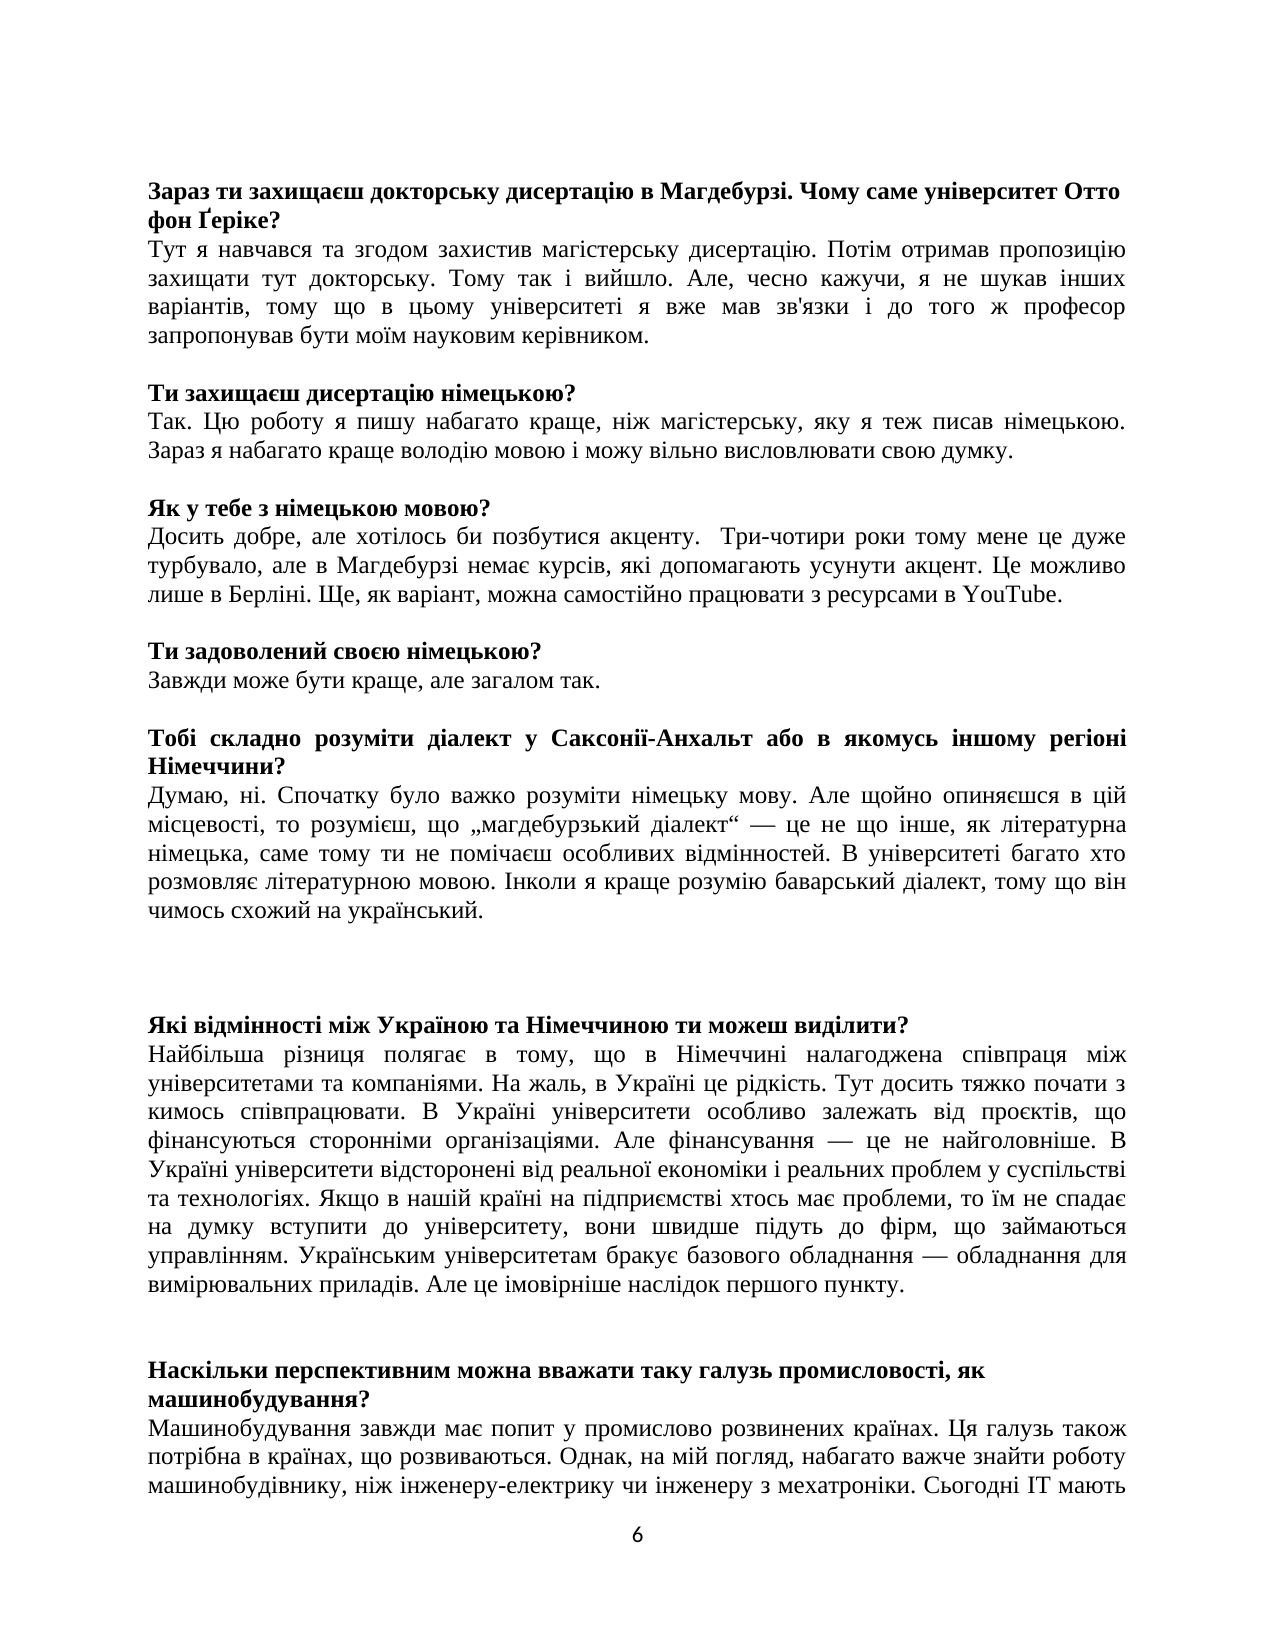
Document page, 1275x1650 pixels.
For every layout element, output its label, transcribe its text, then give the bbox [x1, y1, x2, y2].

text Тобі складно розуміти діалект у Саксонії-Анхальт або в якомусь іншому регіоні Німеччини? [148, 723, 1127, 780]
text Тут я навчався та згодом захистив магістерську дисертацію. Потім отримав пропозицію захищати тут докторську. Тому так і вийшло. Але, чесно кажучи, я не шукав інших варіантів, тому що в цьому університеті я вже мав зв'язки і до того ж професор запропонував бути моїм науковим керівником. [148, 234, 1127, 349]
text Ти захищаєш дисертацію німецькою? [148, 378, 1127, 406]
text Як у тебе з німецькою мовою? [148, 493, 1127, 521]
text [148, 1413, 1127, 1499]
text Зараз ти захищаєш докторську дисертацію в Магдебурзі. Чому саме університет Отто фон Ґеріке? [148, 176, 1127, 234]
text Які відмінності між Україною та Німеччиною ти можеш виділити? [148, 1010, 1127, 1039]
text Думаю, ні. Спочатку було важко розуміти німецьку мову. Але щойно опиняєшся в цій місцевості, то розумієш, що „магдебурзький діалект“ — це не що інше, як літературна німецька, саме тому ти не помічаєш особливих відмінностей. В університеті багато хто розмовляє літературною мовою. Інколи я краще розумію баварський діалект, тому що він чимось схожий на український. [148, 780, 1127, 924]
text Ти задоволений своєю німецькою? [148, 636, 1127, 665]
text Найбільша різниця полягає в тому, що в Німеччині налагоджена співпраця між університетами та компаніями. На жаль, в Україні це рідкість. Тут досить тяжко почати з кимось співпрацювати. В Україні університети особливо залежать від проєктів, що фінансуються сторонніми організаціями. Але фінансування — це не найголовніше. В Україні університети відсторонені від реальної економіки і реальних проблем у суспільстві та технологіях. Якщо в нашій країні на підприємстві хтось має проблеми, то їм не спадає на думку вступити до університету, вони швидше підуть до фірм, що займаються управлінням. Українським університетам бракує базового обладнання — обладнання для вимірювальних приладів. Але це імовірніше наслідок першого пункту. [148, 1039, 1127, 1298]
text Завжди може бути краще, але загалом так. [148, 665, 1127, 694]
text Досить добре, але хотілось би позбутися акценту. Три-чотири роки тому мене це дуже турбувало, але в Магдебурзі немає курсів, які допомагають усунути акцент. Це можливо лише в Берліні. Ще, як варіант, можна самостійно працювати з ресурсами в YouTube. [148, 521, 1127, 608]
text Так. Цю роботу я пишу набагато краще, ніж магістерську, яку я теж писав німецькою. Зараз я набагато краще володію мовою і можу вільно висловлювати свою думку. [148, 406, 1127, 464]
text Наскільки перспективним можна вважати таку галузь промисловості, як машинобудування? [148, 1355, 1127, 1413]
